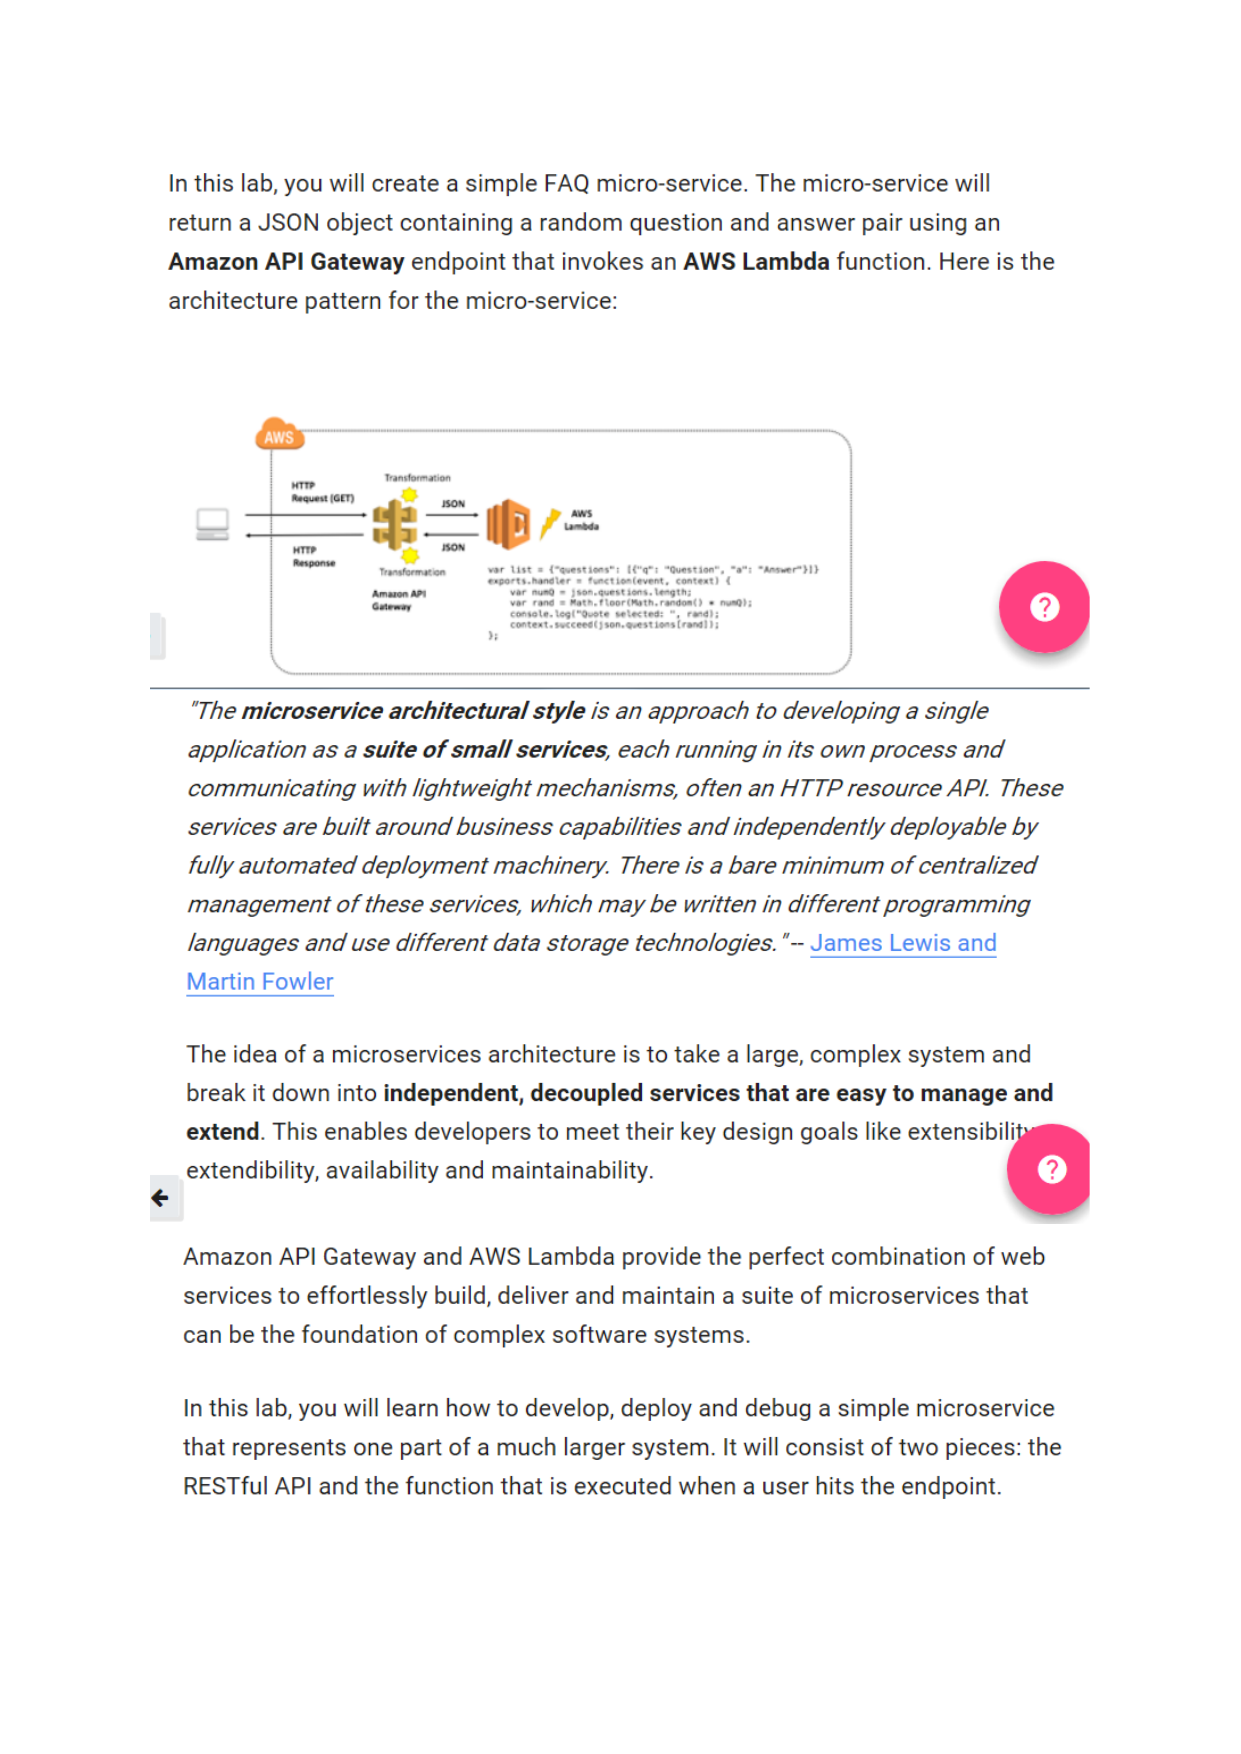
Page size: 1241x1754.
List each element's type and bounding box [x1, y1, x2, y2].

picture [150, 694, 1090, 1224]
picture [150, 1227, 1090, 1530]
picture [150, 150, 1090, 690]
